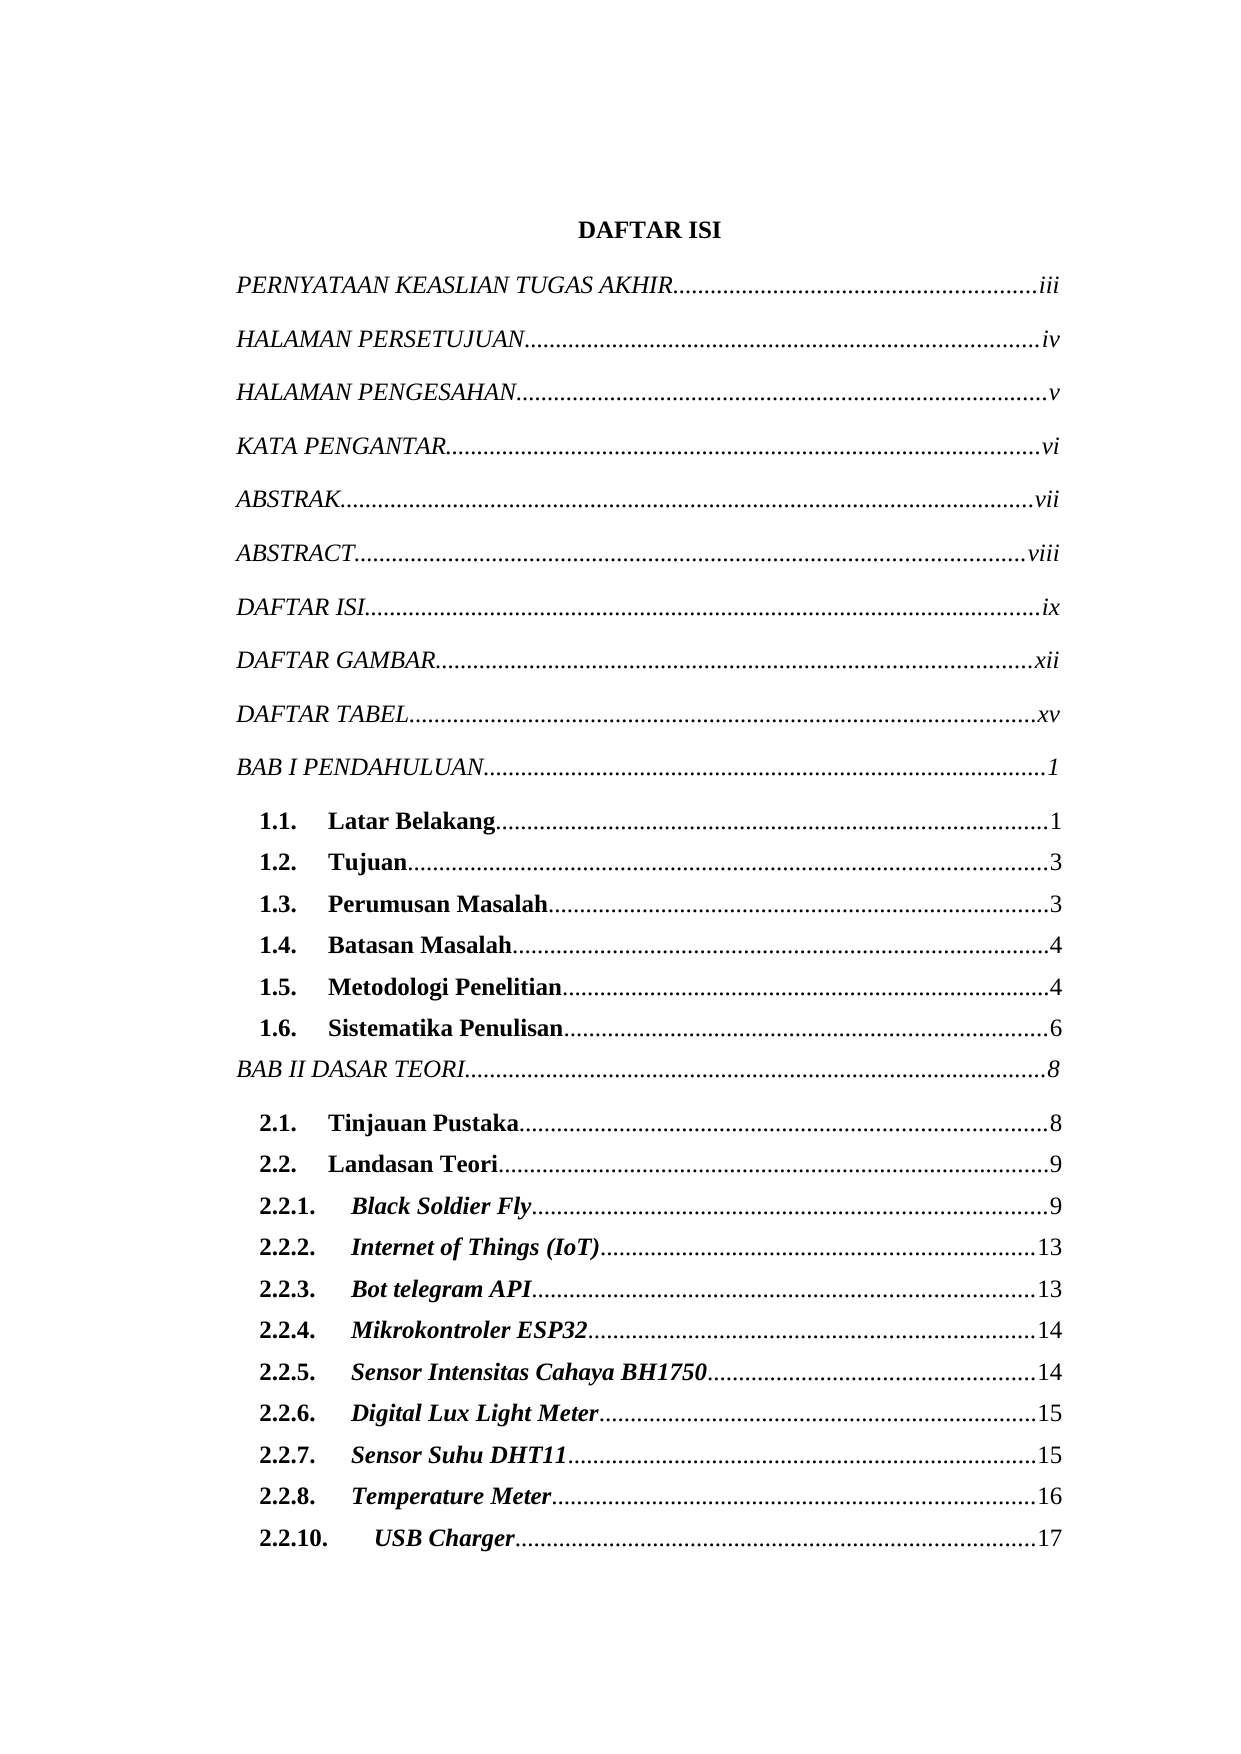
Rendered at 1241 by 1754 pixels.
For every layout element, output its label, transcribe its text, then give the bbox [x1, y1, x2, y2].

subtitle DAFTAR ISI [236, 215, 1063, 243]
text 1.2. Tujuan 3 [259, 847, 1063, 876]
text 1.3. Perumusan Masalah 3 [259, 889, 1063, 917]
text 2.2. Landasan Teori 9 [259, 1149, 1063, 1178]
text BAB II DASAR TEORI 8 [236, 1054, 1063, 1083]
text 2.2.3. Bot telegram API 13 [259, 1274, 1063, 1303]
text 1.4. Batasan Masalah 4 [259, 930, 1063, 959]
text BAB I PENDAHULUAN 1 [236, 752, 1063, 781]
text 1.5. Metodologi Penelitian 4 [259, 972, 1063, 1000]
text DAFTAR ISI ix [236, 592, 1063, 620]
text ABSTRAK vii [236, 484, 1063, 513]
text DAFTAR TABEL xv [236, 699, 1063, 727]
text 2.2.10. USB Charger 17 [259, 1523, 1063, 1551]
text PERNYATAAN KEASLIAN TUGAS AKHIR iii [236, 270, 1063, 299]
text HALAMAN PENGESAHAN v [236, 377, 1063, 406]
text ABSTRACT viii [236, 538, 1063, 567]
text 2.2.6. Digital Lux Light Meter 15 [259, 1398, 1063, 1427]
text 2.2.2. Internet of Things (IoT) 13 [259, 1232, 1063, 1261]
text 2.2.5. Sensor Intensitas Cahaya BH1750 14 [259, 1357, 1063, 1386]
text 2.2.8. Temperature Meter 16 [259, 1481, 1063, 1510]
text 2.2.7. Sensor Suhu DHT11 15 [259, 1440, 1063, 1468]
text KATA PENGANTAR vi [236, 431, 1063, 460]
text 2.2.1. Black Soldier Fly 9 [259, 1191, 1063, 1220]
text DAFTAR GAMBAR xii [236, 645, 1063, 674]
text HALAMAN PERSETUJUAN iv [236, 324, 1063, 353]
text 2.2.4. Mikrokontroler ESP32 14 [259, 1315, 1063, 1344]
text 1.1. Latar Belakang 1 [259, 806, 1063, 834]
text 2.1. Tinjauan Pustaka 8 [259, 1108, 1063, 1137]
text 1.6. Sistematika Penulisan 6 [259, 1013, 1063, 1042]
